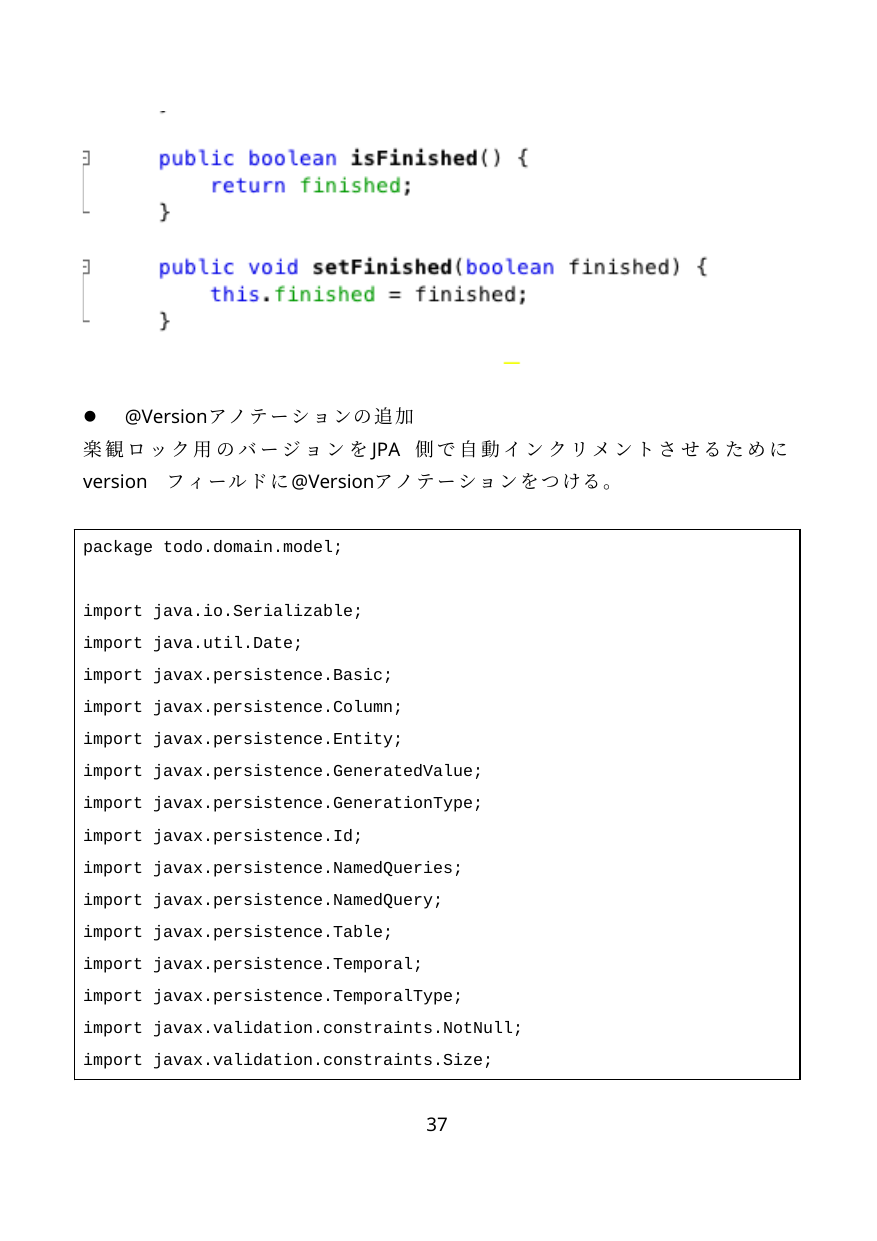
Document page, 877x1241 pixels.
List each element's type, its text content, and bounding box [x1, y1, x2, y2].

text import javax.validation.constraints.NotNull; [83, 1013, 791, 1042]
text import java.util.Date; [83, 628, 791, 660]
picture [82, 111, 792, 364]
text import java.io.Serializable; [83, 596, 791, 628]
text import javax.validation.constraints.Size; [75, 1042, 799, 1079]
text 楽観ロック用のバージョンをJPA側で自動インクリメントさせるためにversionフィールドに@Versionアノテーションをつける。 [83, 432, 791, 497]
text import javax.persistence.Entity; [83, 724, 791, 756]
text import javax.persistence.Temporal; [83, 949, 791, 981]
text import javax.persistence.Column; [83, 692, 791, 724]
text import javax.persistence.Id; [83, 821, 791, 853]
text import javax.persistence.NamedQueries; [83, 853, 791, 885]
text import javax.persistence.TemporalType; [83, 981, 791, 1013]
text import javax.persistence.Basic; [83, 660, 791, 692]
text import javax.persistence.NamedQuery; [83, 885, 791, 917]
text import javax.persistence.GenerationType; [83, 788, 791, 821]
list @Versionアノテーションの追加 [83, 400, 791, 432]
text package todo.domain.model; [75, 530, 799, 564]
text import javax.persistence.Table; [83, 917, 791, 949]
text import javax.persistence.GeneratedValue; [83, 756, 791, 788]
